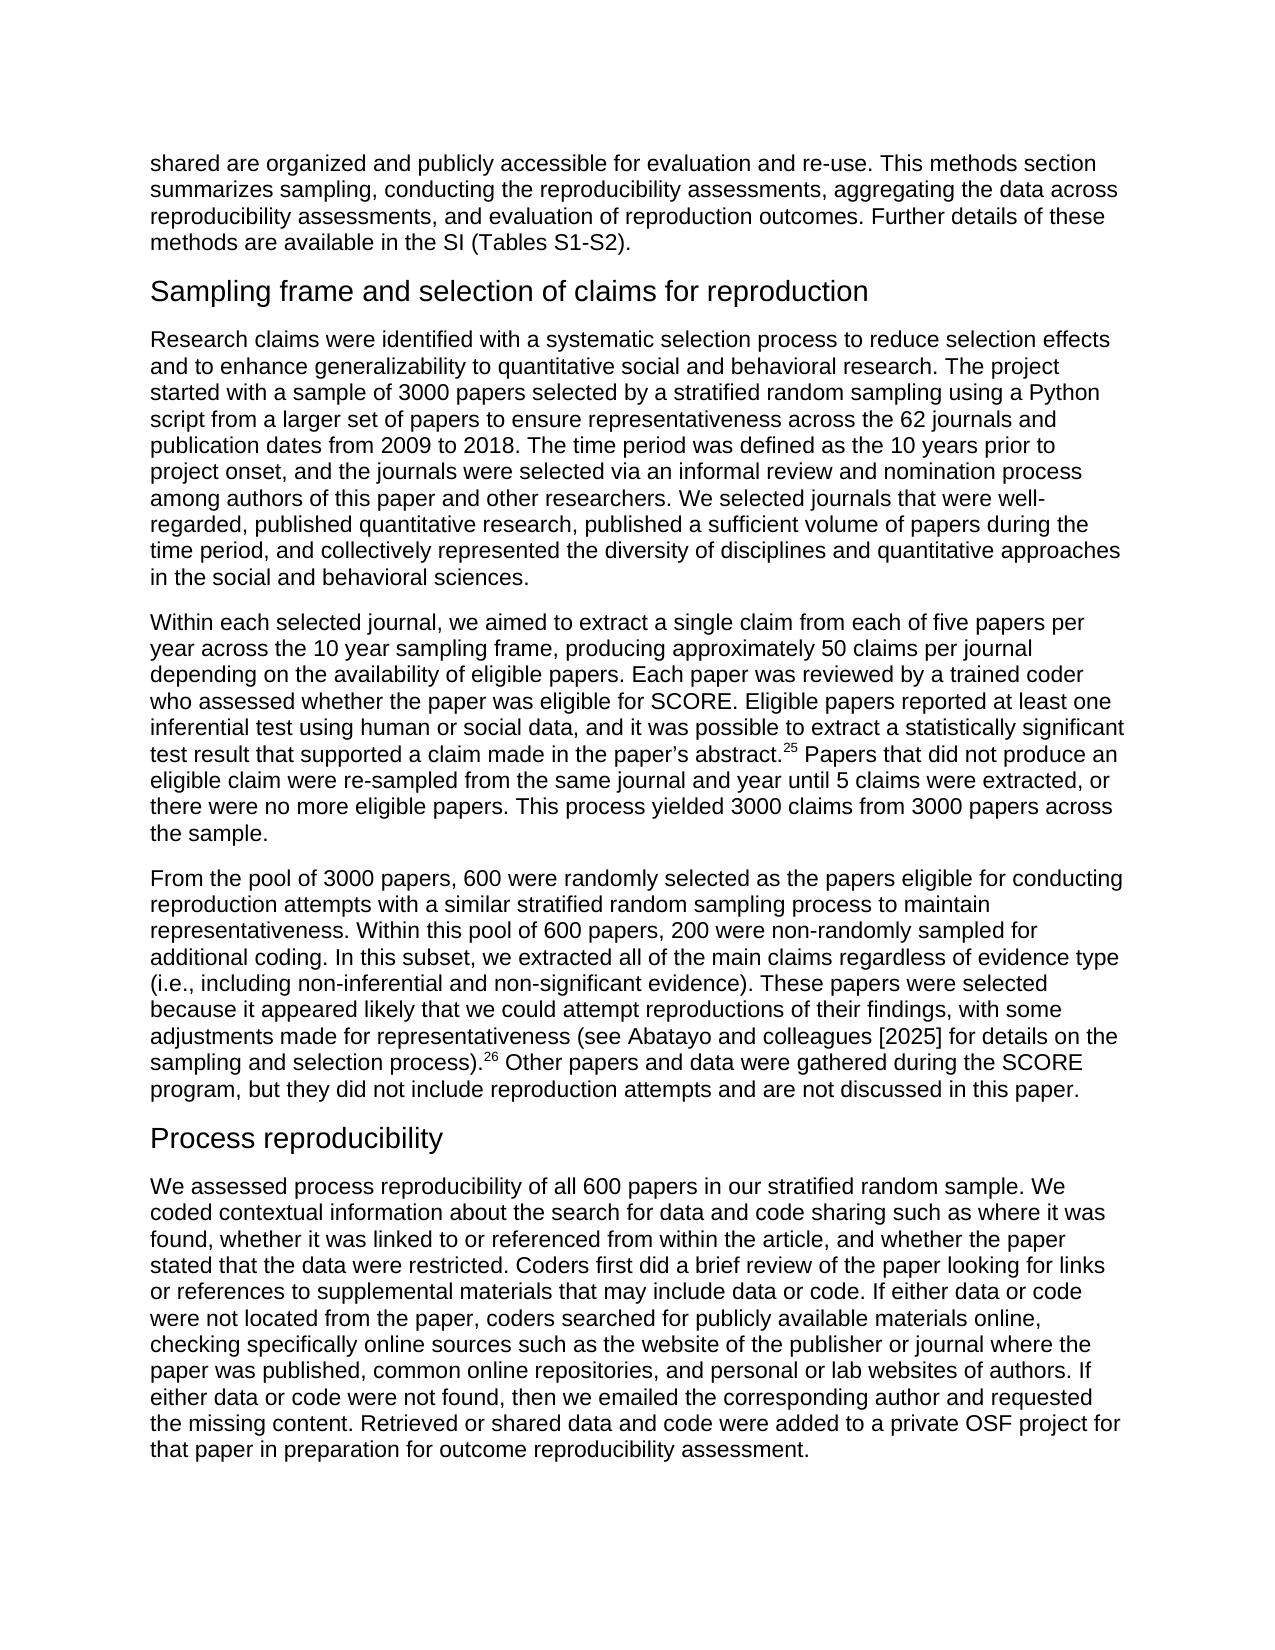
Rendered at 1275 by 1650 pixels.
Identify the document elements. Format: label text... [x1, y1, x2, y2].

subtitle Sampling frame and selection of claims for reproduction [150, 274, 1125, 308]
text From the pool of 3000 papers, 600 were randomly selected as the papers eligible for conducting reproduction attempts with a similar stratified random sampling process to maintain representativeness. Within this pool of 600 papers, 200 were non-randomly sampled for additional coding. In this subset, we extracted all of the main claims regardless of evidence type (i.e., including non-inferential and non-significant evidence). These papers were selected because it appeared likely that we could attempt reproductions of their findings, with some adjustments made for representativeness (see Abatayo and colleagues [2025] for details on the sampling and selection process).26 Other papers and data were gathered during the SCORE program, but they did not include reproduction attempts and are not discussed in this paper. [150, 865, 1125, 1102]
text We assessed process reproducibility of all 600 papers in our stratified random sample. We coded contextual information about the search for data and code sharing such as where it was found, whether it was linked to or referenced from within the article, and whether the paper stated that the data were restricted. Coders first did a brief review of the paper looking for links or references to supplemental materials that may include data or code. If either data or code were not located from the paper, coders searched for publicly available materials online, checking specifically online sources such as the website of the publisher or journal where the paper was published, common online repositories, and personal or lab websites of authors. If either data or code were not found, then we emailed the corresponding author and requested the missing content. Retrieved or shared data and code were added to a private OSF project for that paper in preparation for outcome reproducibility assessment. [150, 1173, 1125, 1463]
subtitle Process reproducibility [150, 1121, 1125, 1154]
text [150, 150, 1125, 255]
text Research claims were identified with a systematic selection process to reduce selection effects and to enhance generalizability to quantitative social and behavioral research. The project started with a sample of 3000 papers selected by a stratified random sampling using a Python script from a larger set of papers to ensure representativeness across the 62 journals and publication dates from 2009 to 2018. The time period was defined as the 10 years prior to project onset, and the journals were selected via an informal review and nomination process among authors of this paper and other researchers. We selected journals that were well-regarded, published quantitative research, published a sufficient volume of papers during the time period, and collectively represented the diversity of disciplines and quantitative approaches in the social and behavioral sciences. [150, 326, 1125, 590]
text Within each selected journal, we aimed to extract a single claim from each of five papers per year across the 10 year sampling frame, producing approximately 50 claims per journal depending on the availability of eligible papers. Each paper was reviewed by a trained coder who assessed whether the paper was eligible for SCORE. Eligible papers reported at least one inferential test using human or social data, and it was possible to extract a statistically significant test result that supported a claim made in the paper’s abstract.25 Papers that did not produce an eligible claim were re-sampled from the same journal and year until 5 claims were extracted, or there were no more eligible papers. This process yielded 3000 claims from 3000 papers across the sample. [150, 609, 1125, 846]
